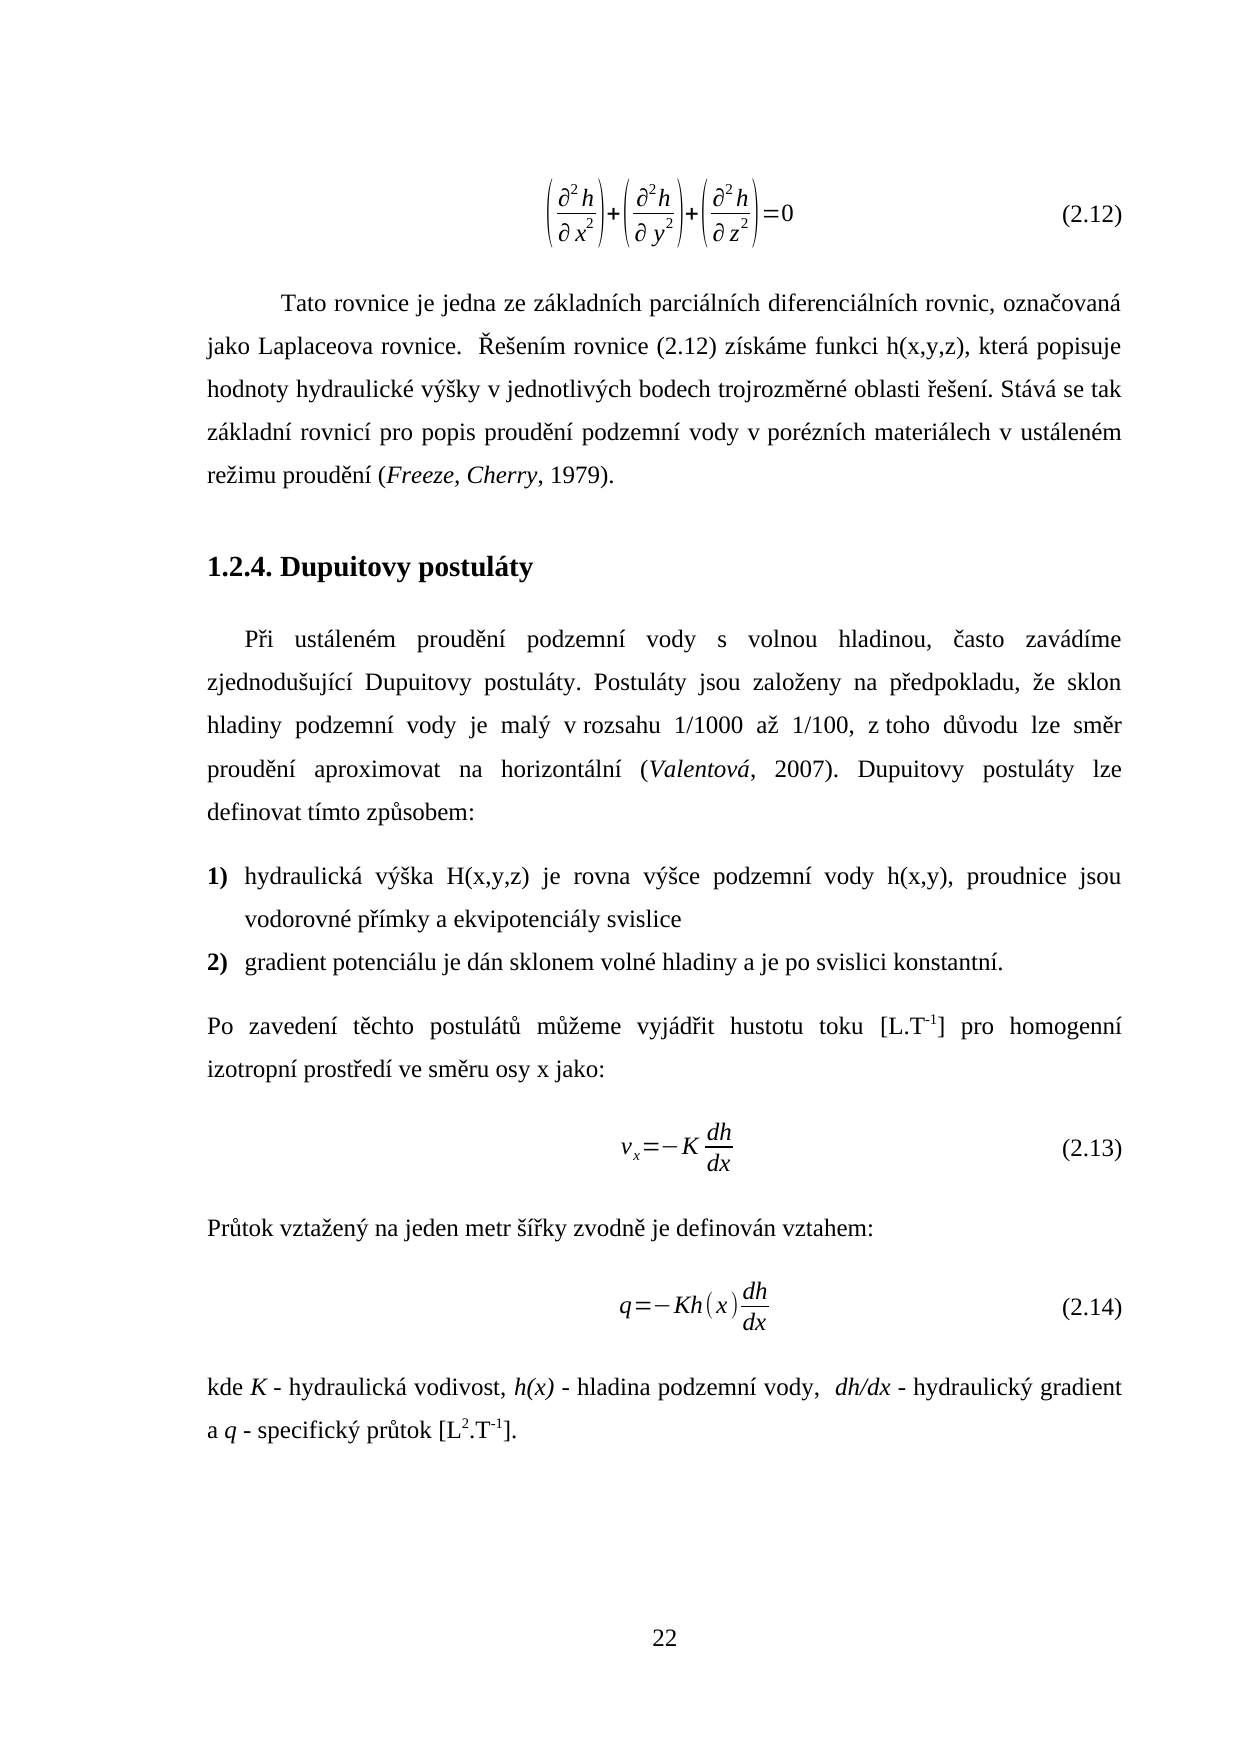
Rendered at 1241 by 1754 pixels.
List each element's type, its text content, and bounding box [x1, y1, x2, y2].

text Po zavedení těchto postulátů můžeme vyjádřit hustotu toku [L.T-1] pro homogenní izotropní prostředí ve směru osy x jako: [207, 1011, 1122, 1083]
text Tato rovnice je jedna ze základních parciálních diferenciálních rovnic, označovaná jako Laplaceova rovnice. Řešením rovnice (2.12) získáme funkci h(x,y,z), která popisuje hodnoty hydraulické výšky v jednotlivých bodech trojrozměrné oblasti řešení. Stává se tak základní rovnicí pro popis proudění podzemní vody v porézních materiálech v ustáleném režimu proudění (Freeze, Cherry, 1979). [207, 288, 1122, 489]
text Při ustáleném proudění podzemní vody s volnou hladinou, často zavádíme zjednodušující Dupuitovy postuláty. Postuláty jsou založeny na předpokladu, že sklon hladiny podzemní vody je malý v rozsahu 1/1000 až 1/100, z toho důvodu lze směr proudění aproximovat na horizontální (Valentová, 2007). Dupuitovy postuláty lze definovat tímto způsobem: [207, 624, 1122, 826]
text Průtok vztažený na jeden metr šířky zvodně je definován vztahem: [207, 1213, 1122, 1242]
text (2.14) [207, 1277, 1122, 1336]
text kde K - hydraulická vodivost, h(x) - hladina podzemní vody, dh/dx - hydraulický gradient a q - specifický průtok [L2.T-1]. [207, 1372, 1122, 1443]
list hydraulická výška H(x,y,z) je rovna výšce podzemní vody h(x,y), proudnice jsou vodorovné přímky a ekvipotenciály svislice [207, 861, 1122, 933]
list gradient potenciálu je dán sklonem volné hladiny a je po svislici konstantní. [207, 947, 1122, 976]
subtitle 1.2.4. Dupuitovy postuláty [207, 549, 1122, 583]
text (2.13) [207, 1118, 1122, 1177]
text (2.12) [207, 177, 1122, 250]
